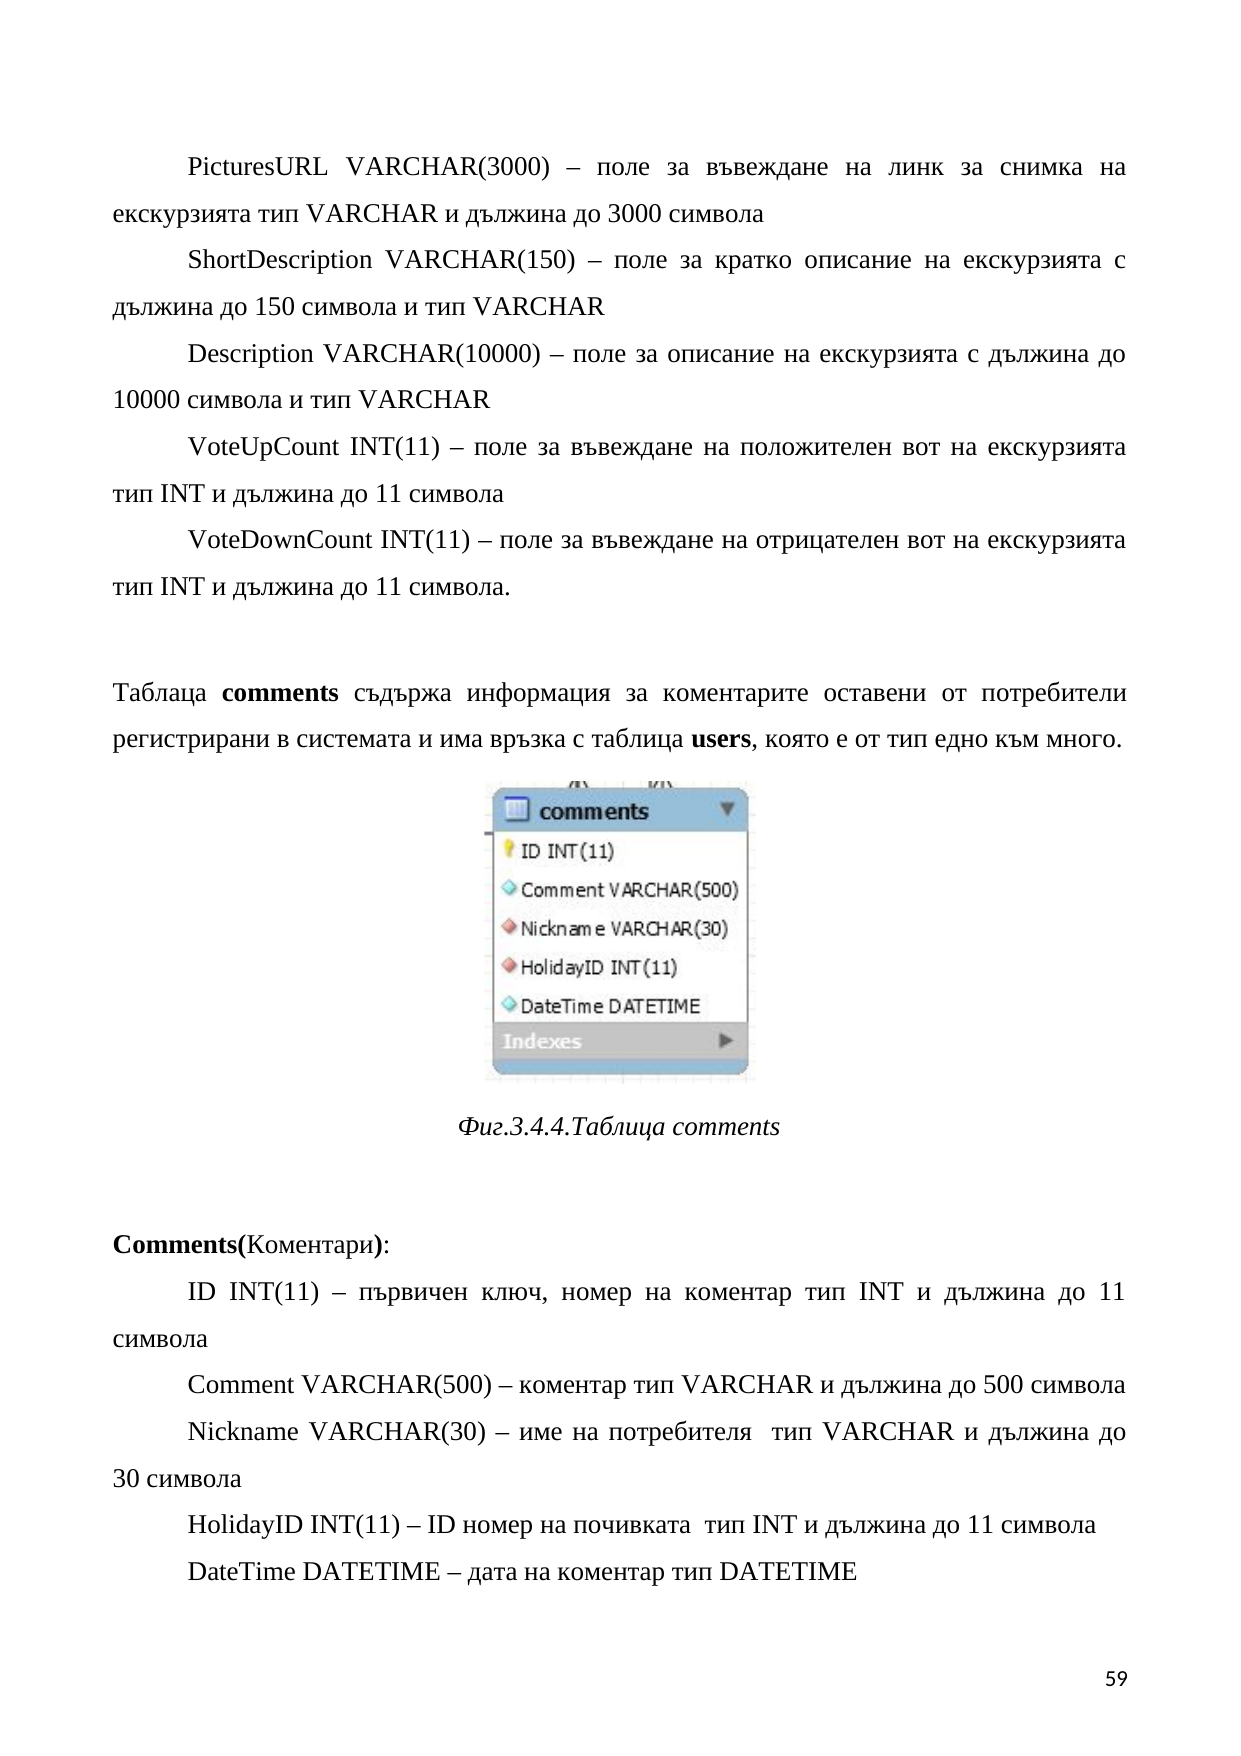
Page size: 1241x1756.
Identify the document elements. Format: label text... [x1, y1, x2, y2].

picture [484, 781, 756, 1084]
text ShortDescription VARCHAR(150) – поле за кратко описание на екскурзията с дължина до 150 символа и тип VARCHAR [112, 243, 1128, 321]
text VoteDownCount INT(11) – поле за въвеждане на отрицателен вот на екскурзията тип INT и дължина до 11 символа. [112, 523, 1128, 601]
text Description VARCHAR(10000) – поле за описание на екскурзията с дължина до 10000 символа и тип VARCHAR [112, 337, 1128, 414]
text Comment VARCHAR(500) – коментар тип VARCHAR и дължина до 500 символа [112, 1368, 1128, 1399]
text DateTime DATETIME – дата на коментар тип DATETIME [112, 1555, 1128, 1586]
text ID INT(11) – първичен ключ, номер на коментар тип INT и дължина до 11 символа [112, 1275, 1128, 1353]
text VoteUpCount INT(11) – поле за въвеждане на положителен вот на екскурзията тип INT и дължина до 11 символа [112, 430, 1128, 508]
text Фиг.3.4.4.Таблица comments [112, 1110, 1128, 1141]
text Nickname VARCHAR(30) – име на потребителя тип VARCHAR и дължина до 30 символа [112, 1415, 1128, 1493]
text PicturesURL VARCHAR(3000) – поле за въвеждане на линк за снимка на екскурзията тип VARCHAR и дължина до 3000 символа [112, 150, 1128, 228]
text Comments(Коментари): [112, 1228, 1128, 1259]
text Таблаца comments съдържа информация за коментарите оставени от потребители регистрирани в системата и има връзка с таблица users, която е от тип едно към много. [112, 676, 1128, 754]
text HolidayID INT(11) – ID номер на почивката тип INT и дължина до 11 символа [112, 1508, 1128, 1539]
